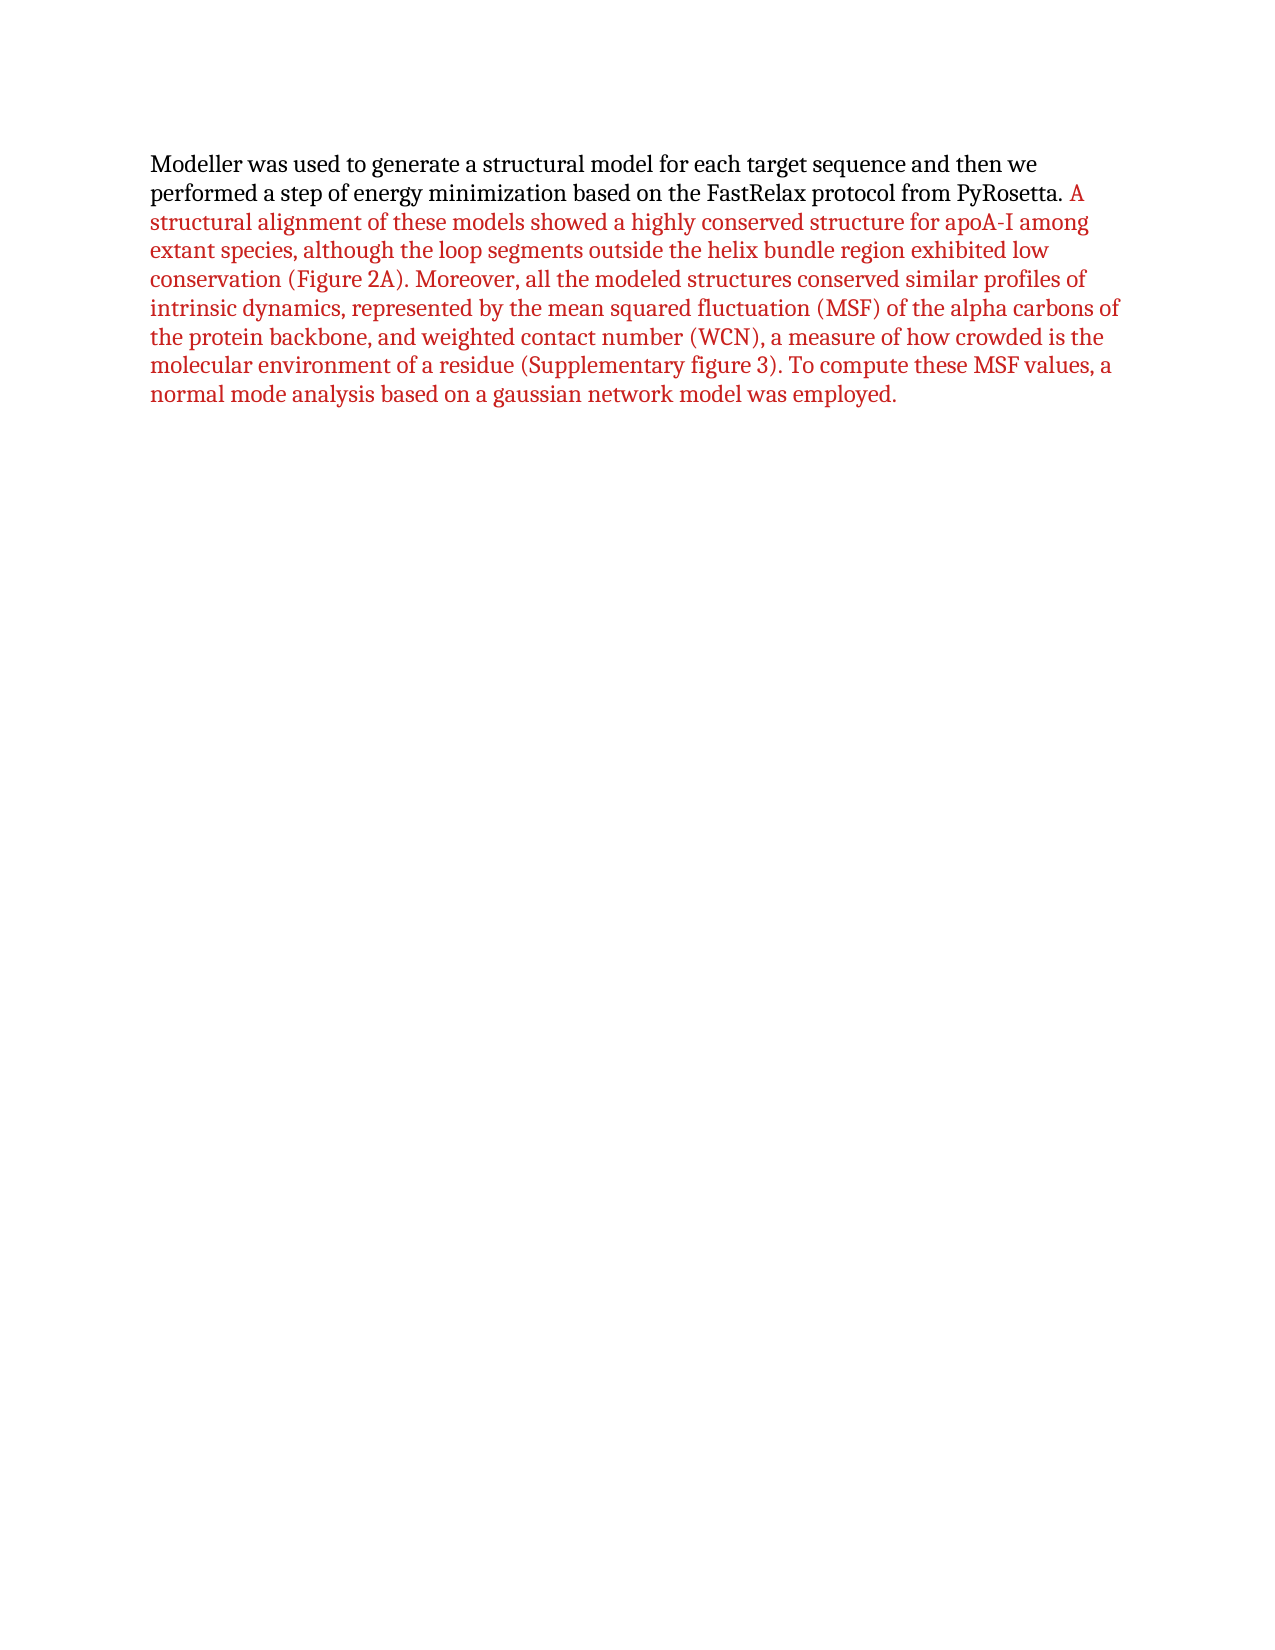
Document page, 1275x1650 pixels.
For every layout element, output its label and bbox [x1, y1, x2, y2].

text [150, 150, 1125, 409]
